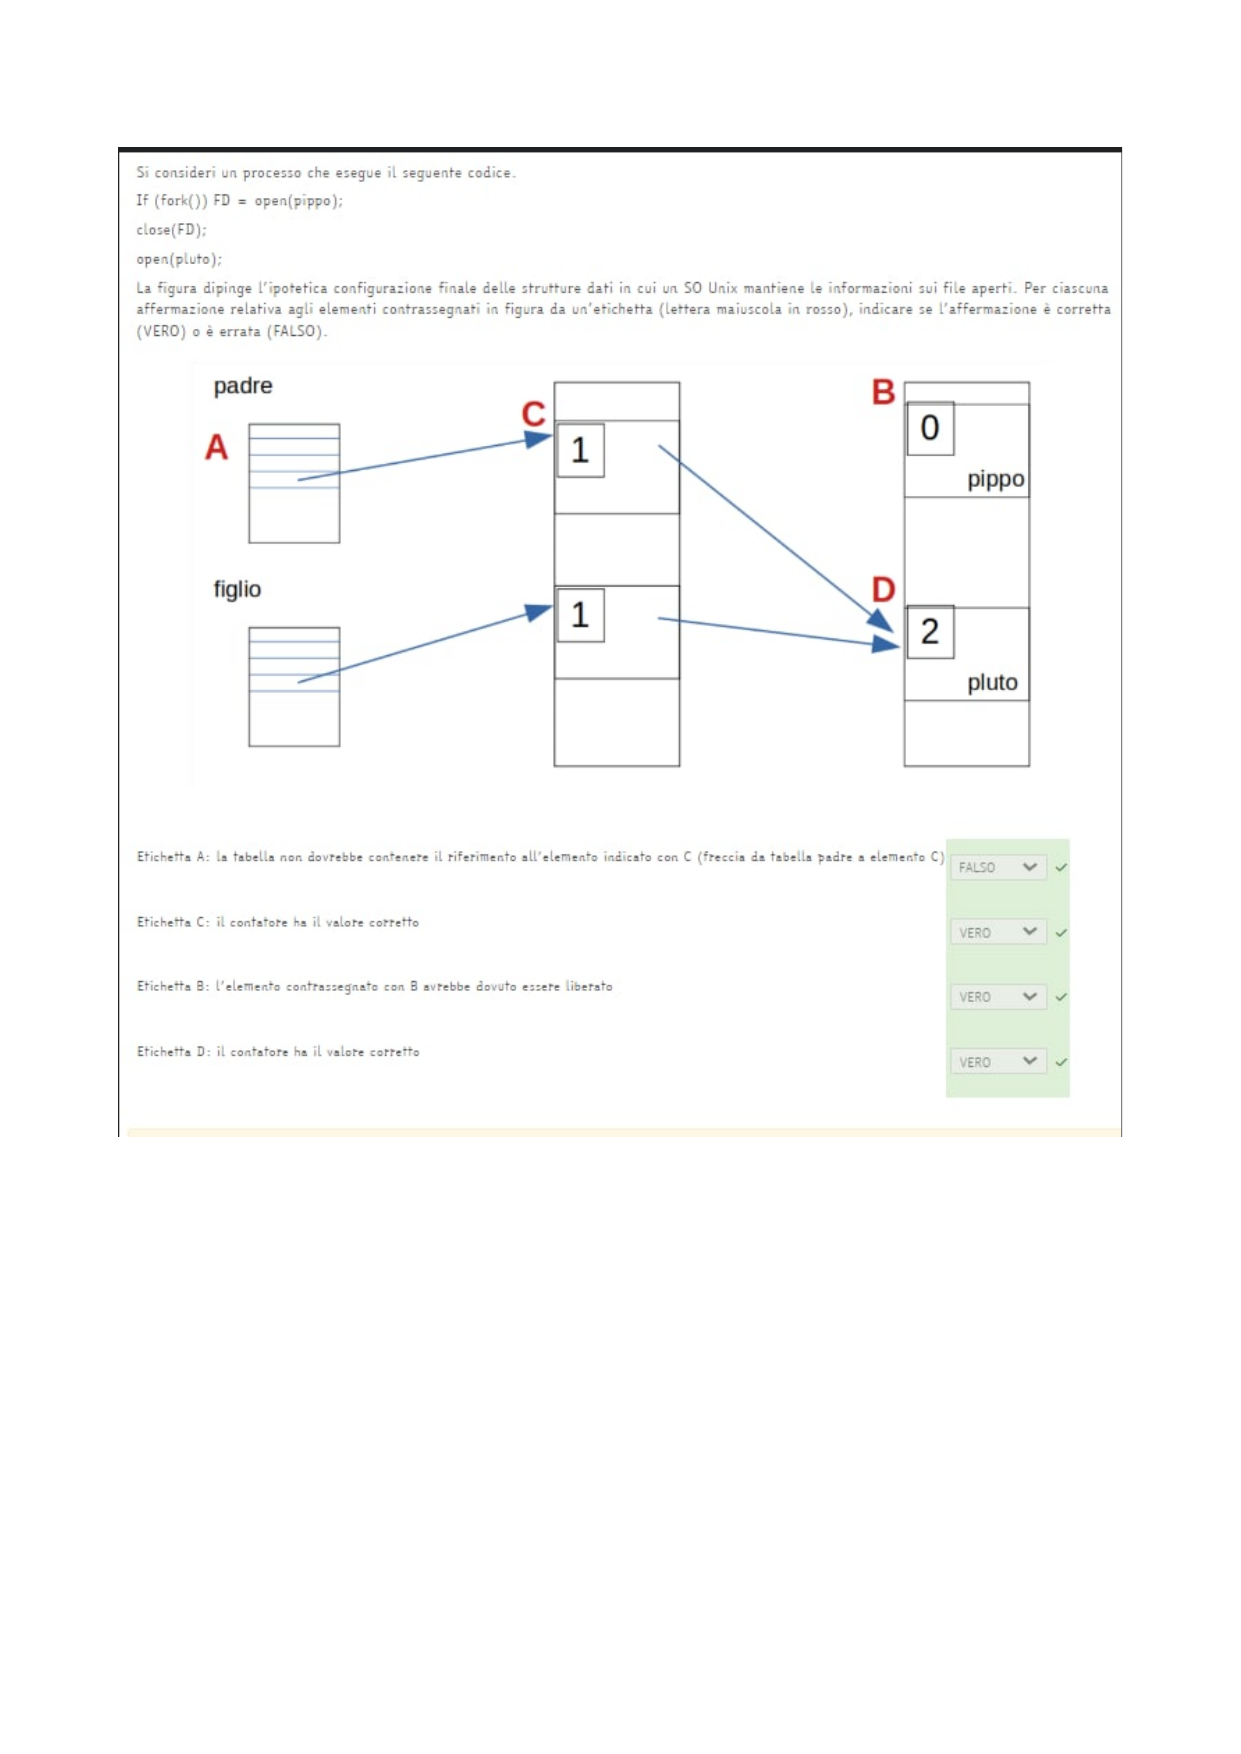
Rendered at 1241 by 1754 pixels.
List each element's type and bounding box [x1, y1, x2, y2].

picture [118, 147, 1123, 1137]
